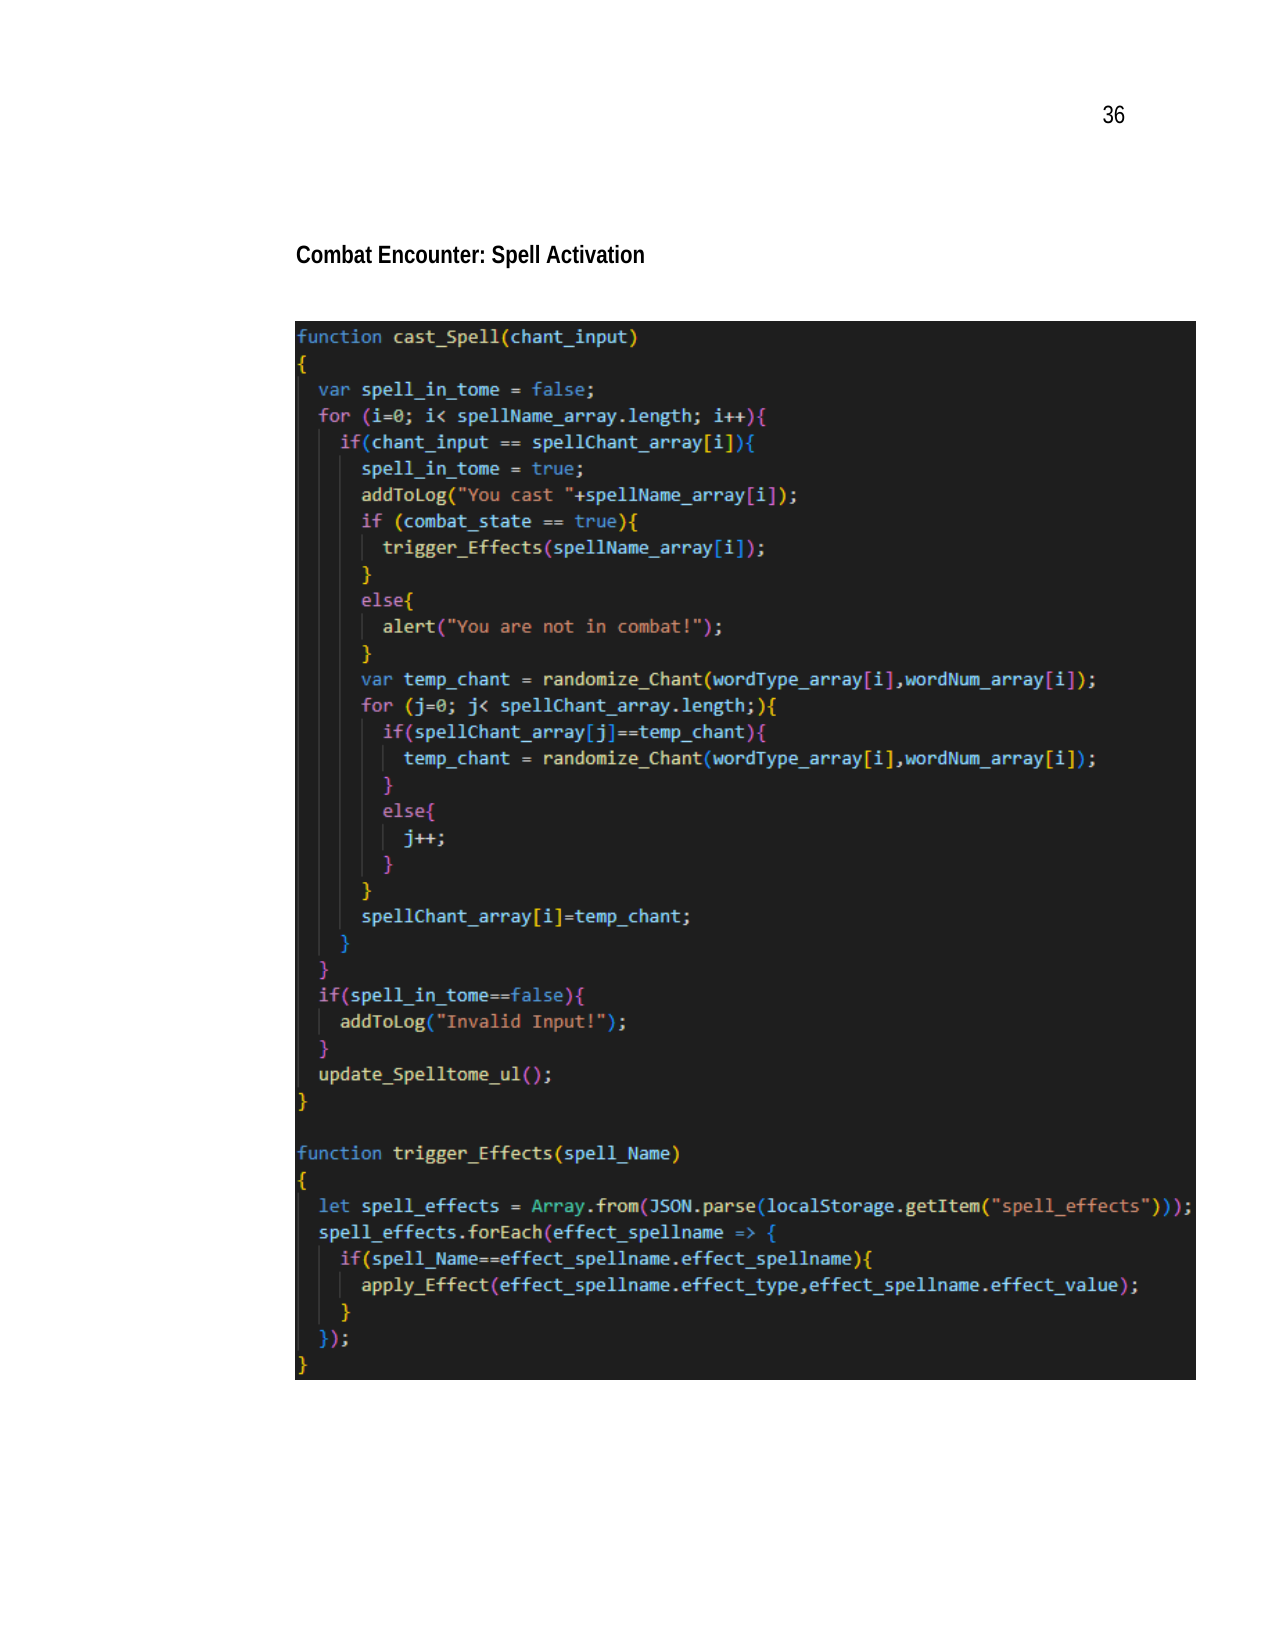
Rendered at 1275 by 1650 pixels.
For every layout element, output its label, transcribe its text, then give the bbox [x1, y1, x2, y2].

picture [295, 321, 1196, 1380]
text Combat Encounter: Spell Activation [225, 239, 1125, 268]
